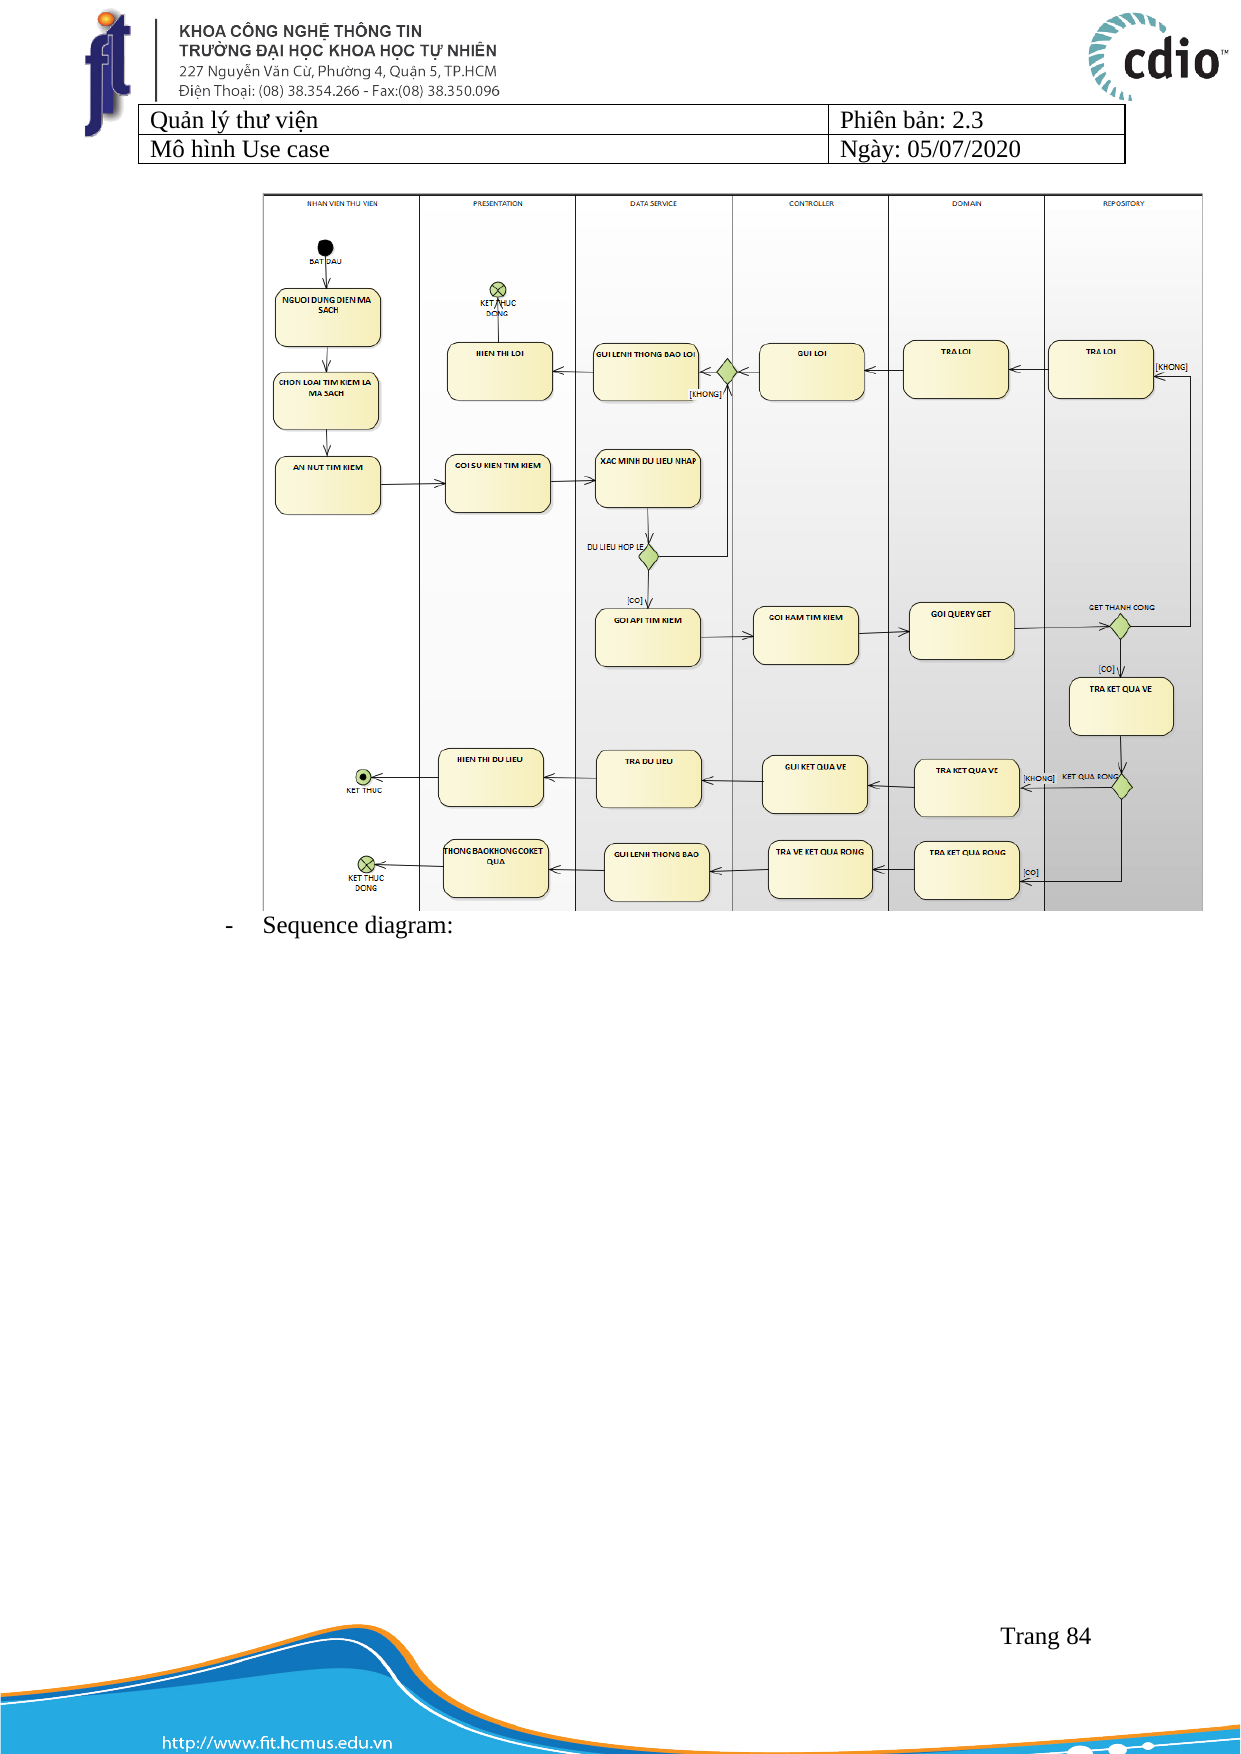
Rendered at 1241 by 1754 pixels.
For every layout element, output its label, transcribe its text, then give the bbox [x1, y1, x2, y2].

picture [139, 135, 828, 161]
list Sequence diagram: [225, 910, 1090, 939]
picture [262, 193, 1203, 911]
picture [139, 105, 828, 134]
picture [61, 1, 1241, 161]
picture [829, 105, 1124, 134]
picture [0, 1621, 1241, 1754]
picture [829, 135, 1124, 161]
